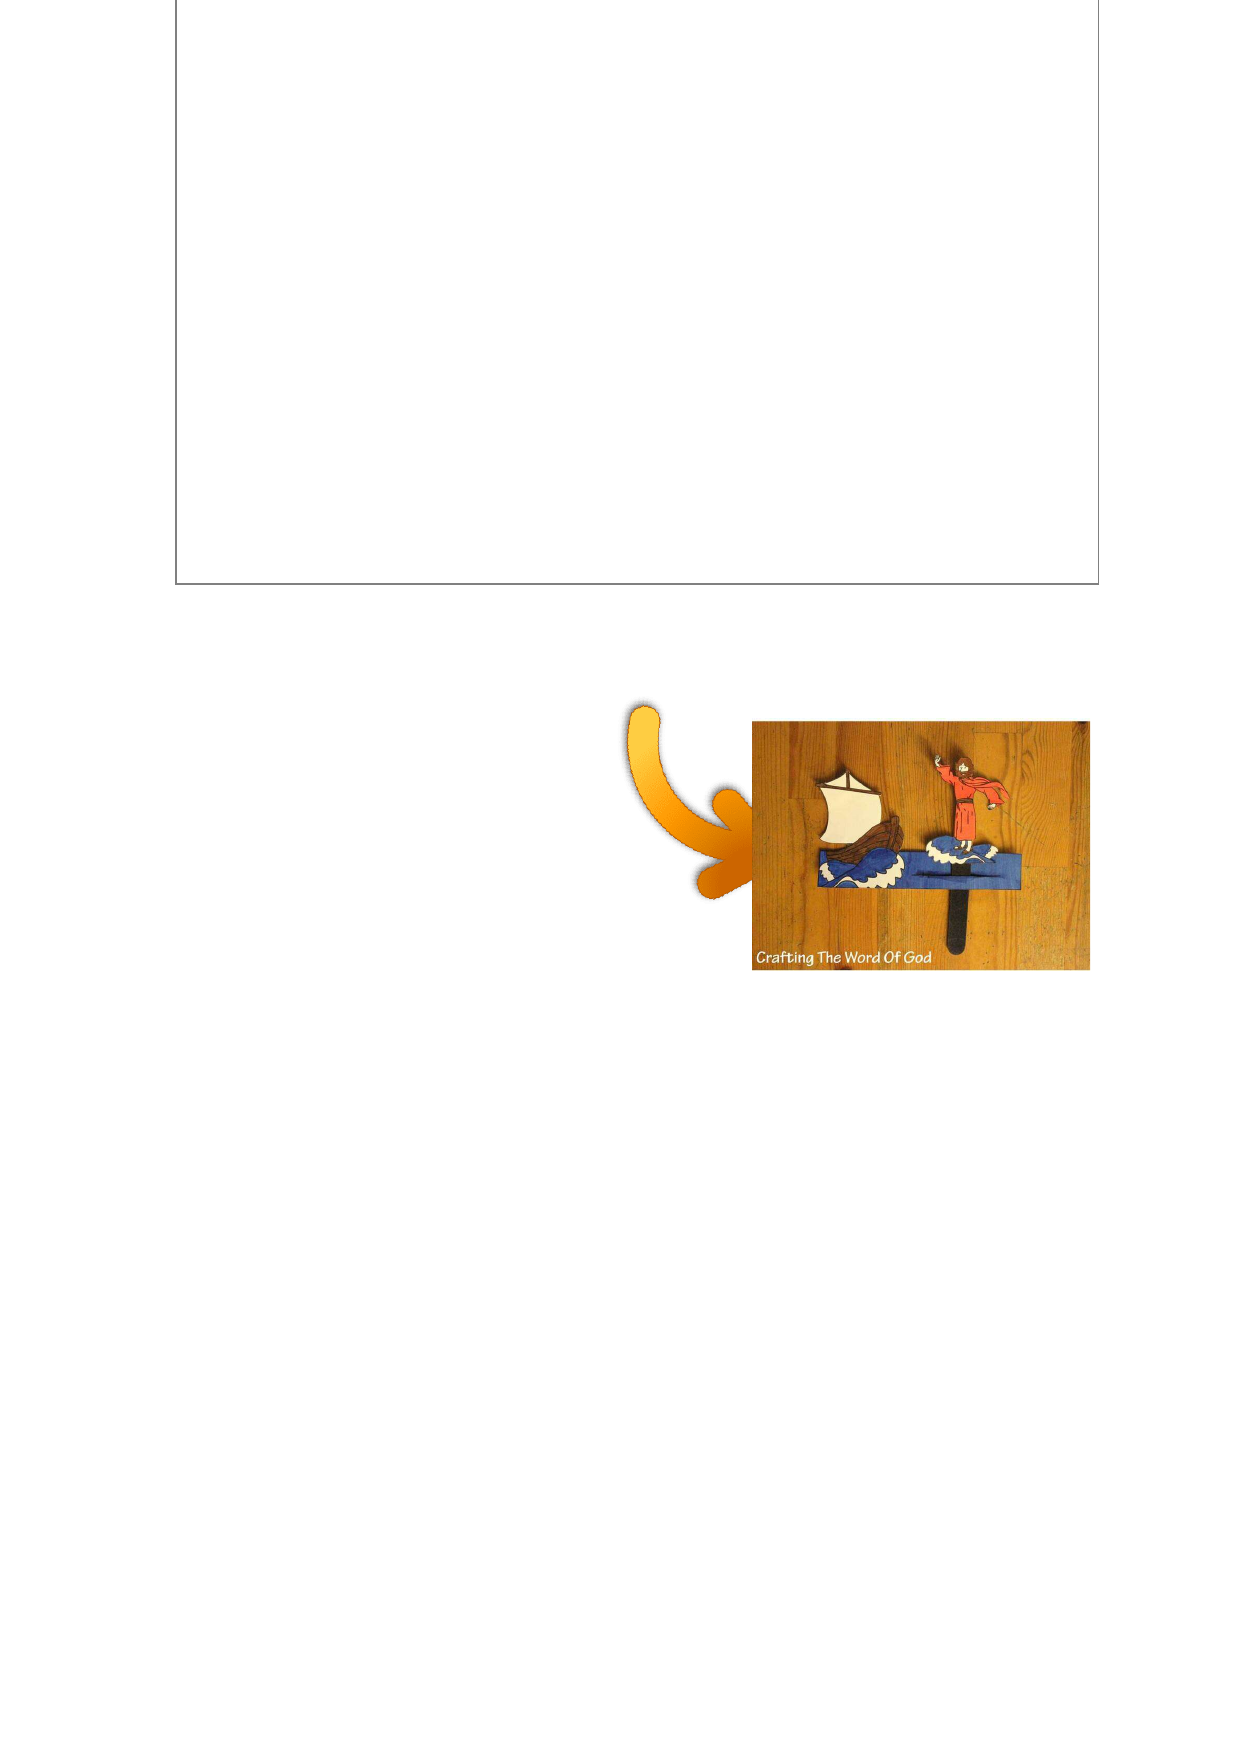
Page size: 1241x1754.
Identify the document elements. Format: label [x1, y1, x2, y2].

picture [581, 684, 1091, 971]
